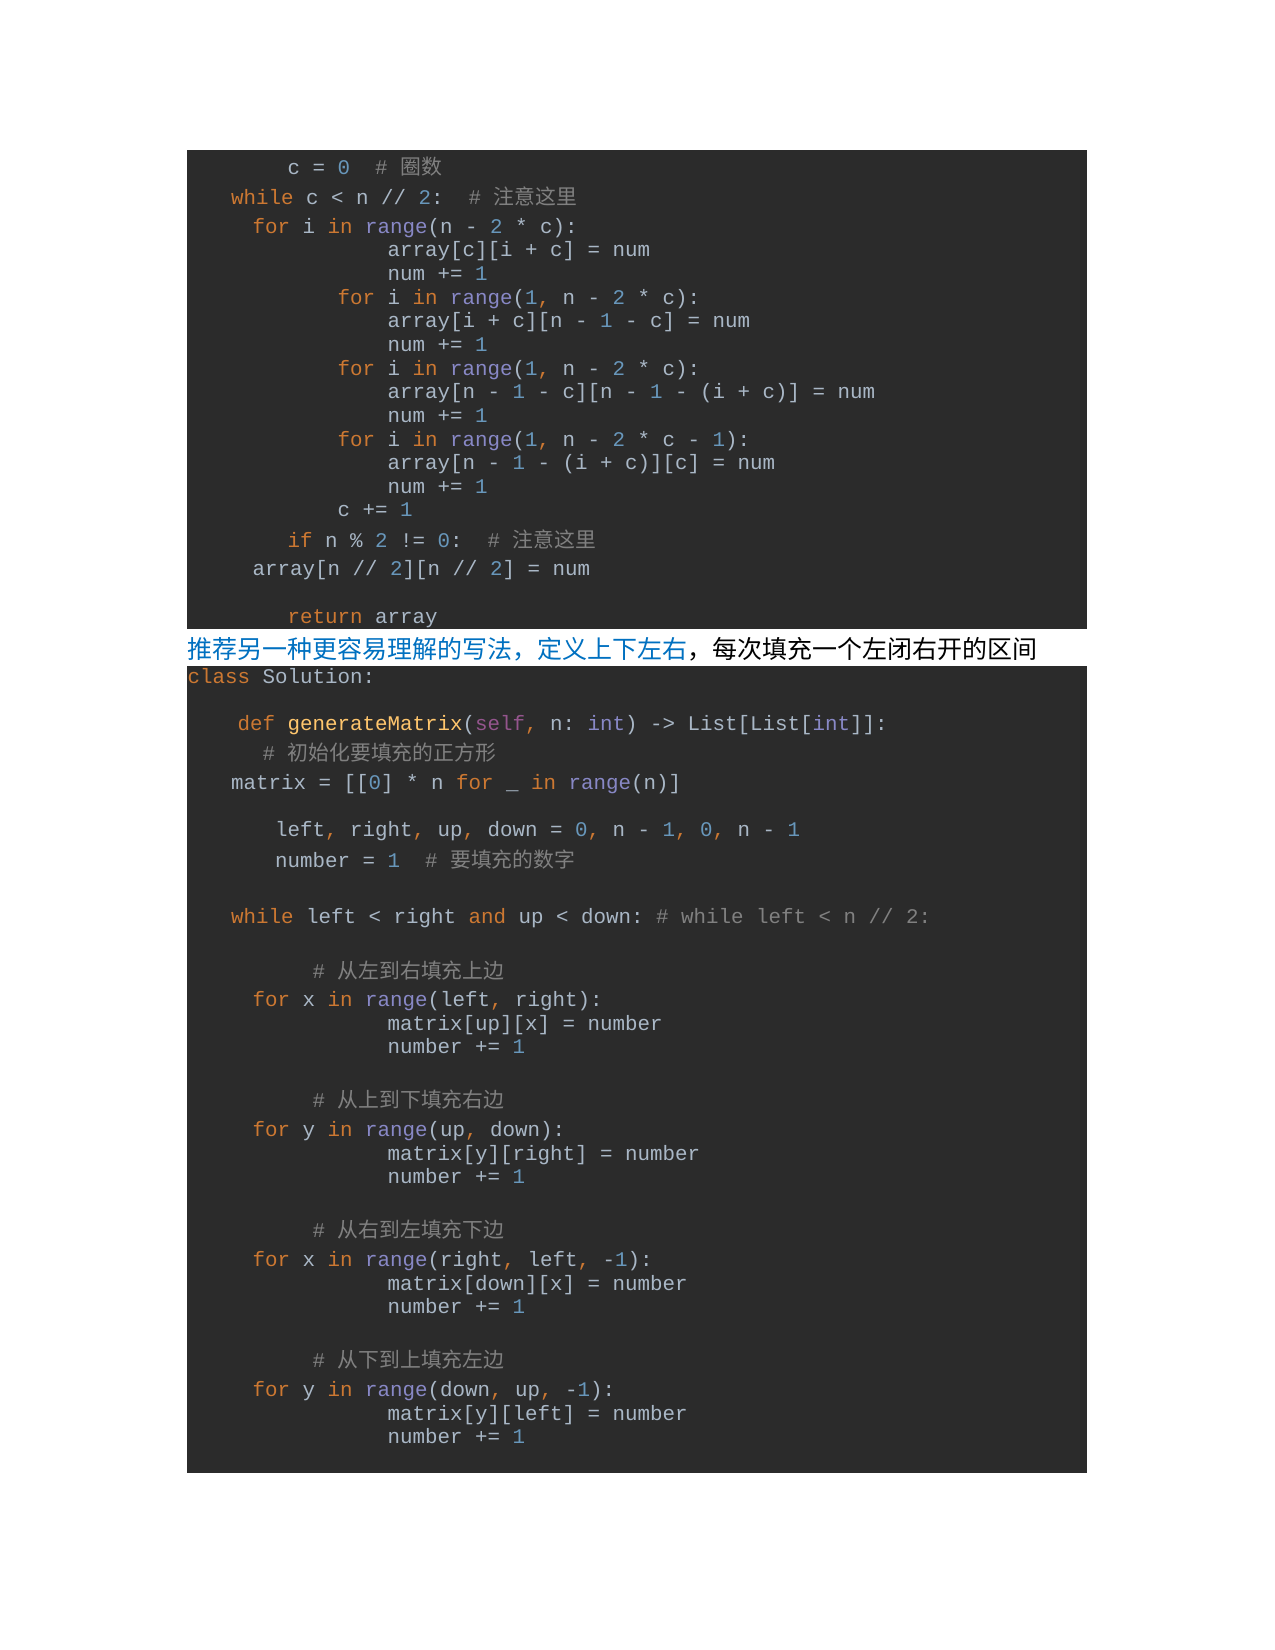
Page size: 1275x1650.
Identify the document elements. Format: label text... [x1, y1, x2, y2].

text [187, 150, 1087, 629]
text 推荐另一种更容易理解的写法，定义上下左右，每次填充一个左闭右开的区间 [187, 629, 1087, 666]
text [187, 666, 1087, 1473]
